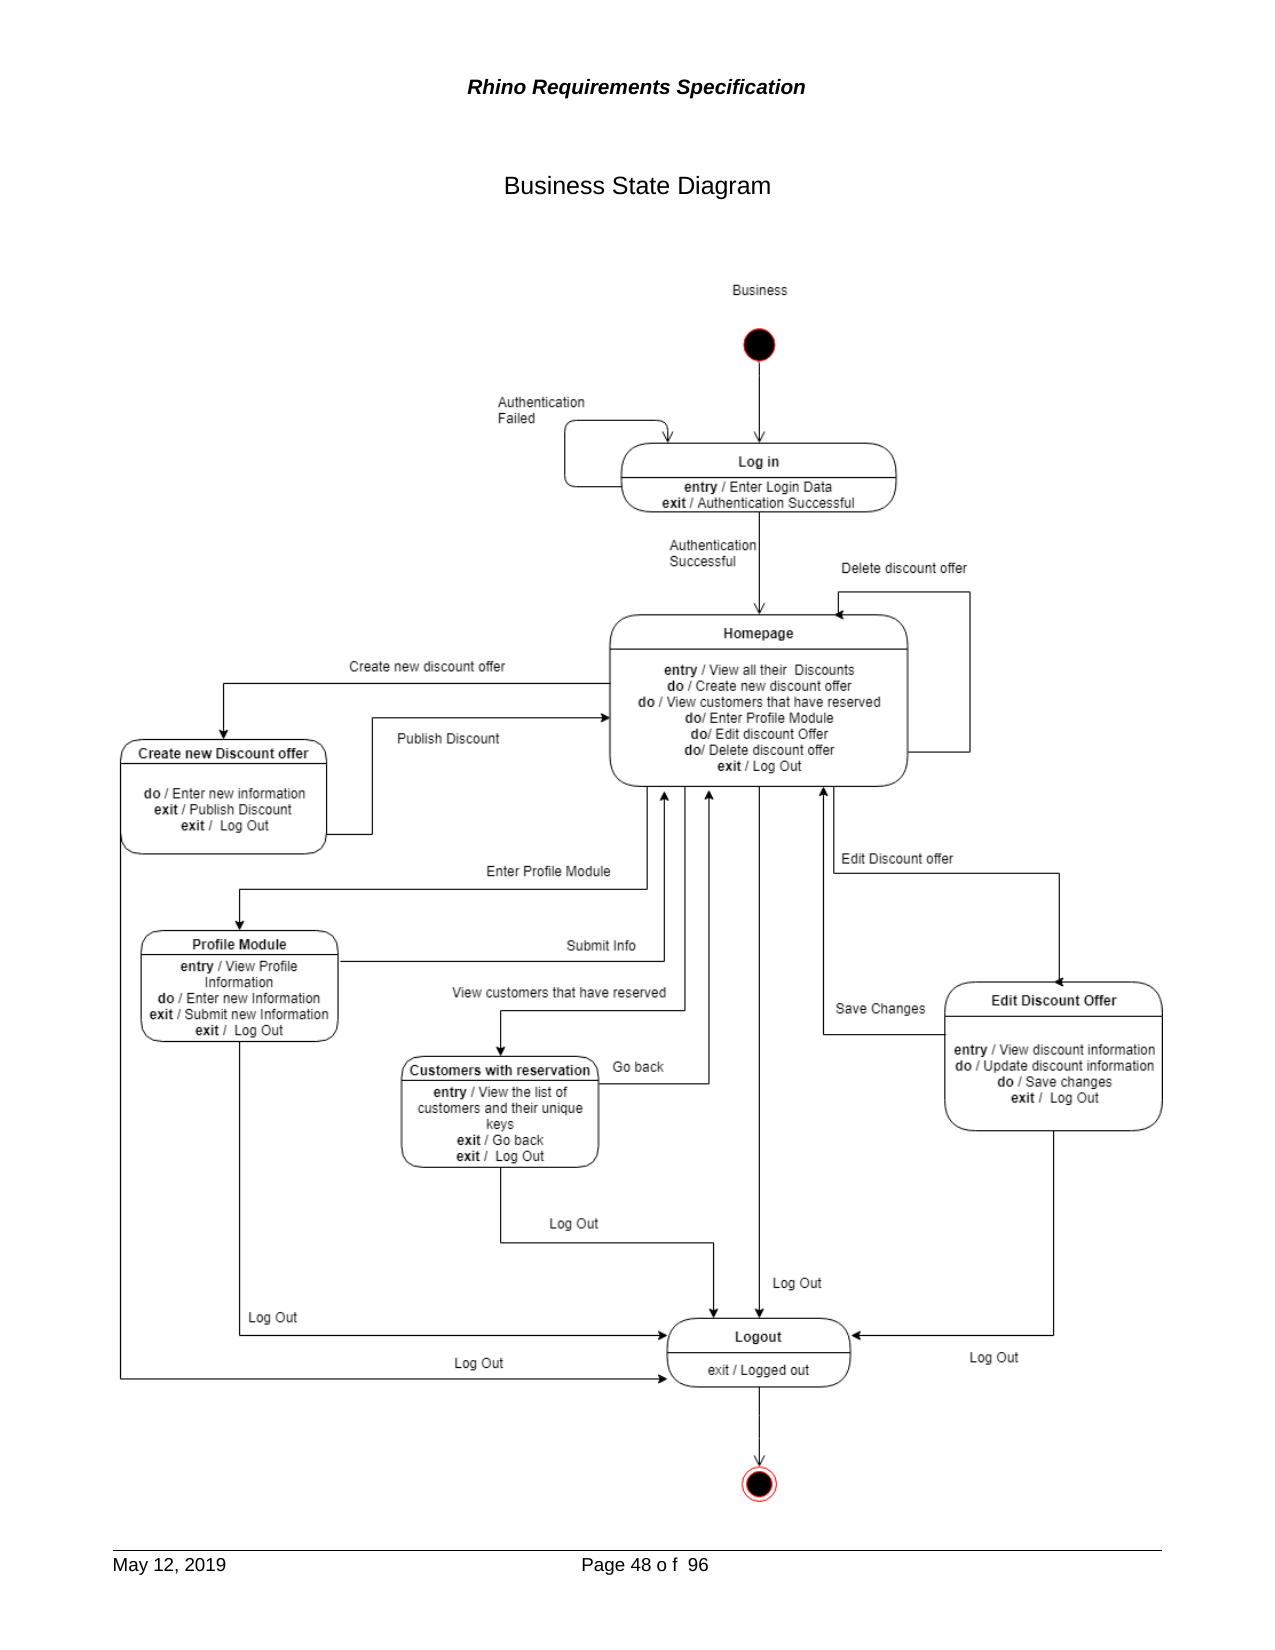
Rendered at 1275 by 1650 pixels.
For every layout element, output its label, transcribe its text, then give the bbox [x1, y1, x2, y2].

picture [112, 278, 1163, 1502]
text Business State Diagram [112, 171, 1162, 200]
